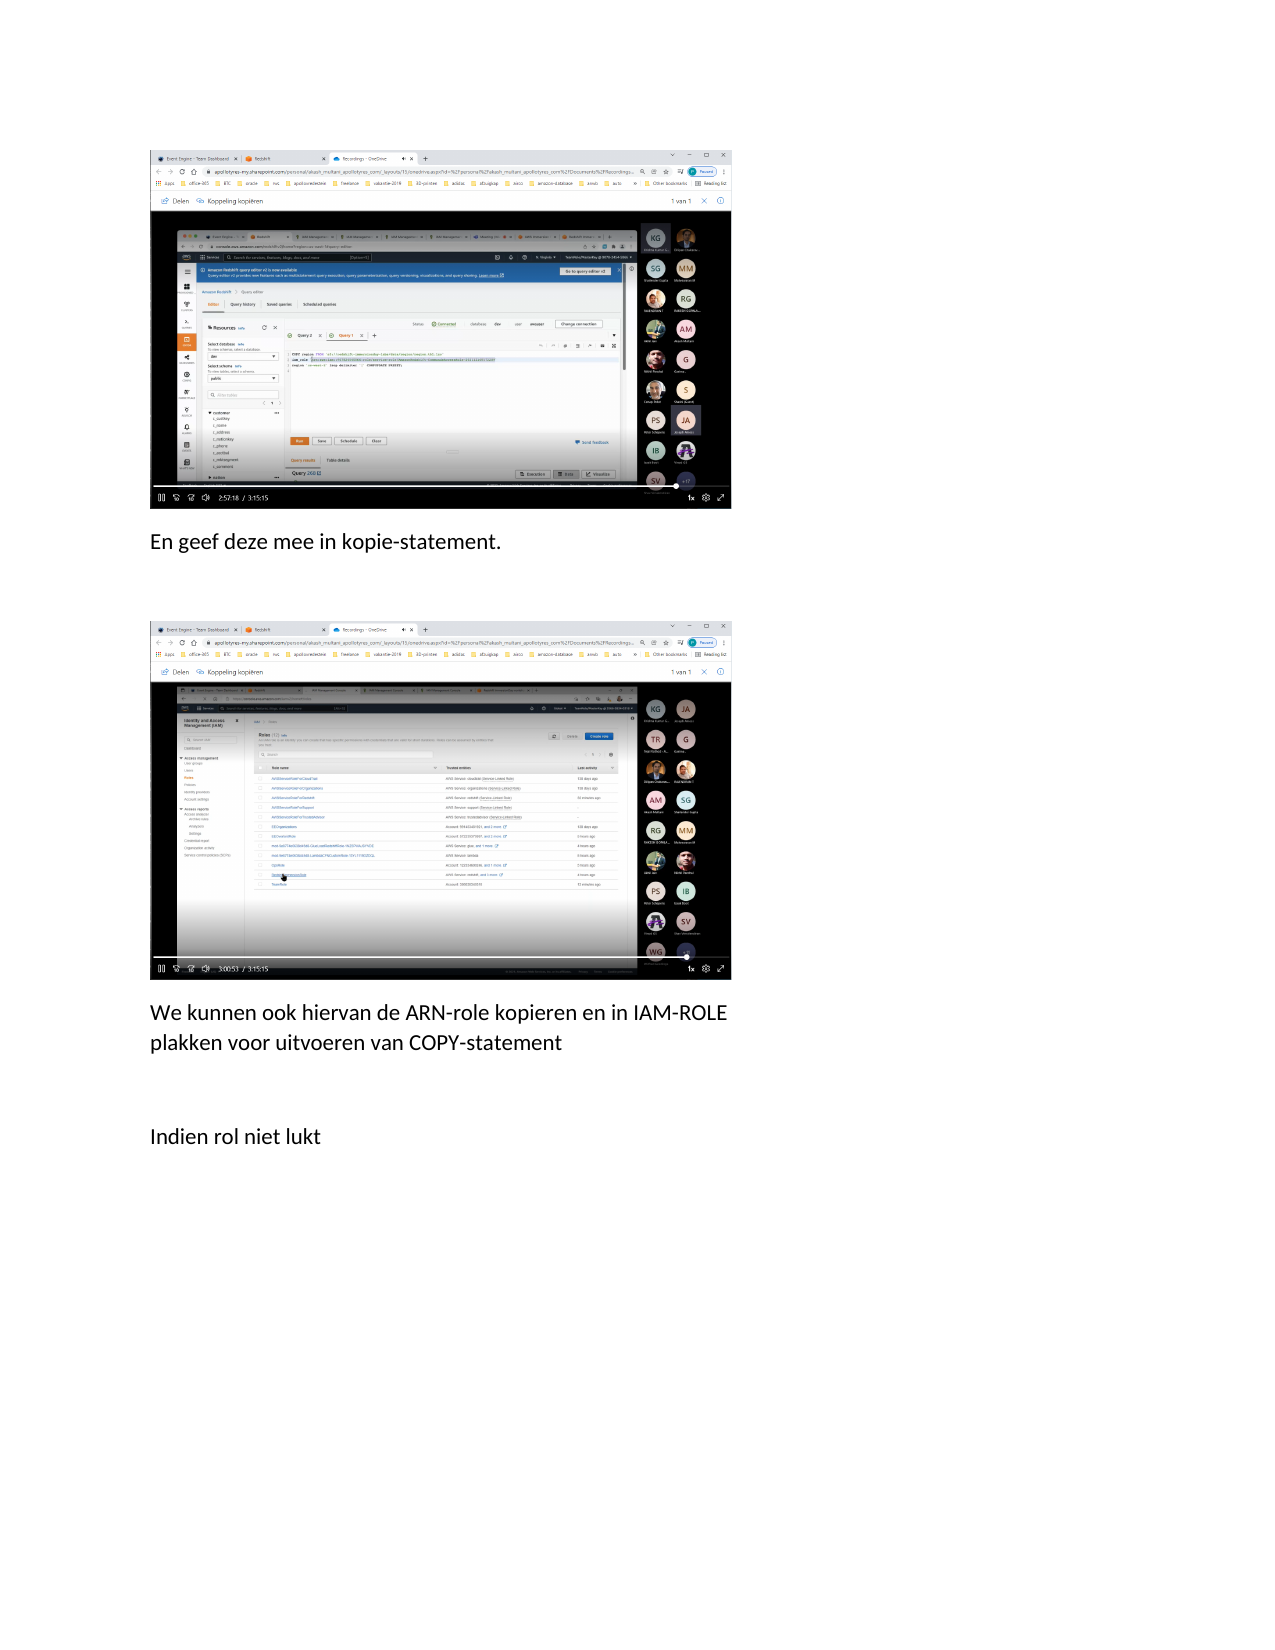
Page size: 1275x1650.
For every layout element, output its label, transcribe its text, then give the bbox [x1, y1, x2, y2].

text Indien rol niet lukt [150, 1122, 731, 1150]
picture [150, 621, 732, 980]
picture [150, 150, 732, 509]
text En geef deze mee in kopie-statement. [150, 527, 731, 555]
text We kunnen ook hiervan de ARN-role kopieren en in IAM-ROLE plakken voor uitvoeren van COPY-statement [150, 998, 731, 1056]
